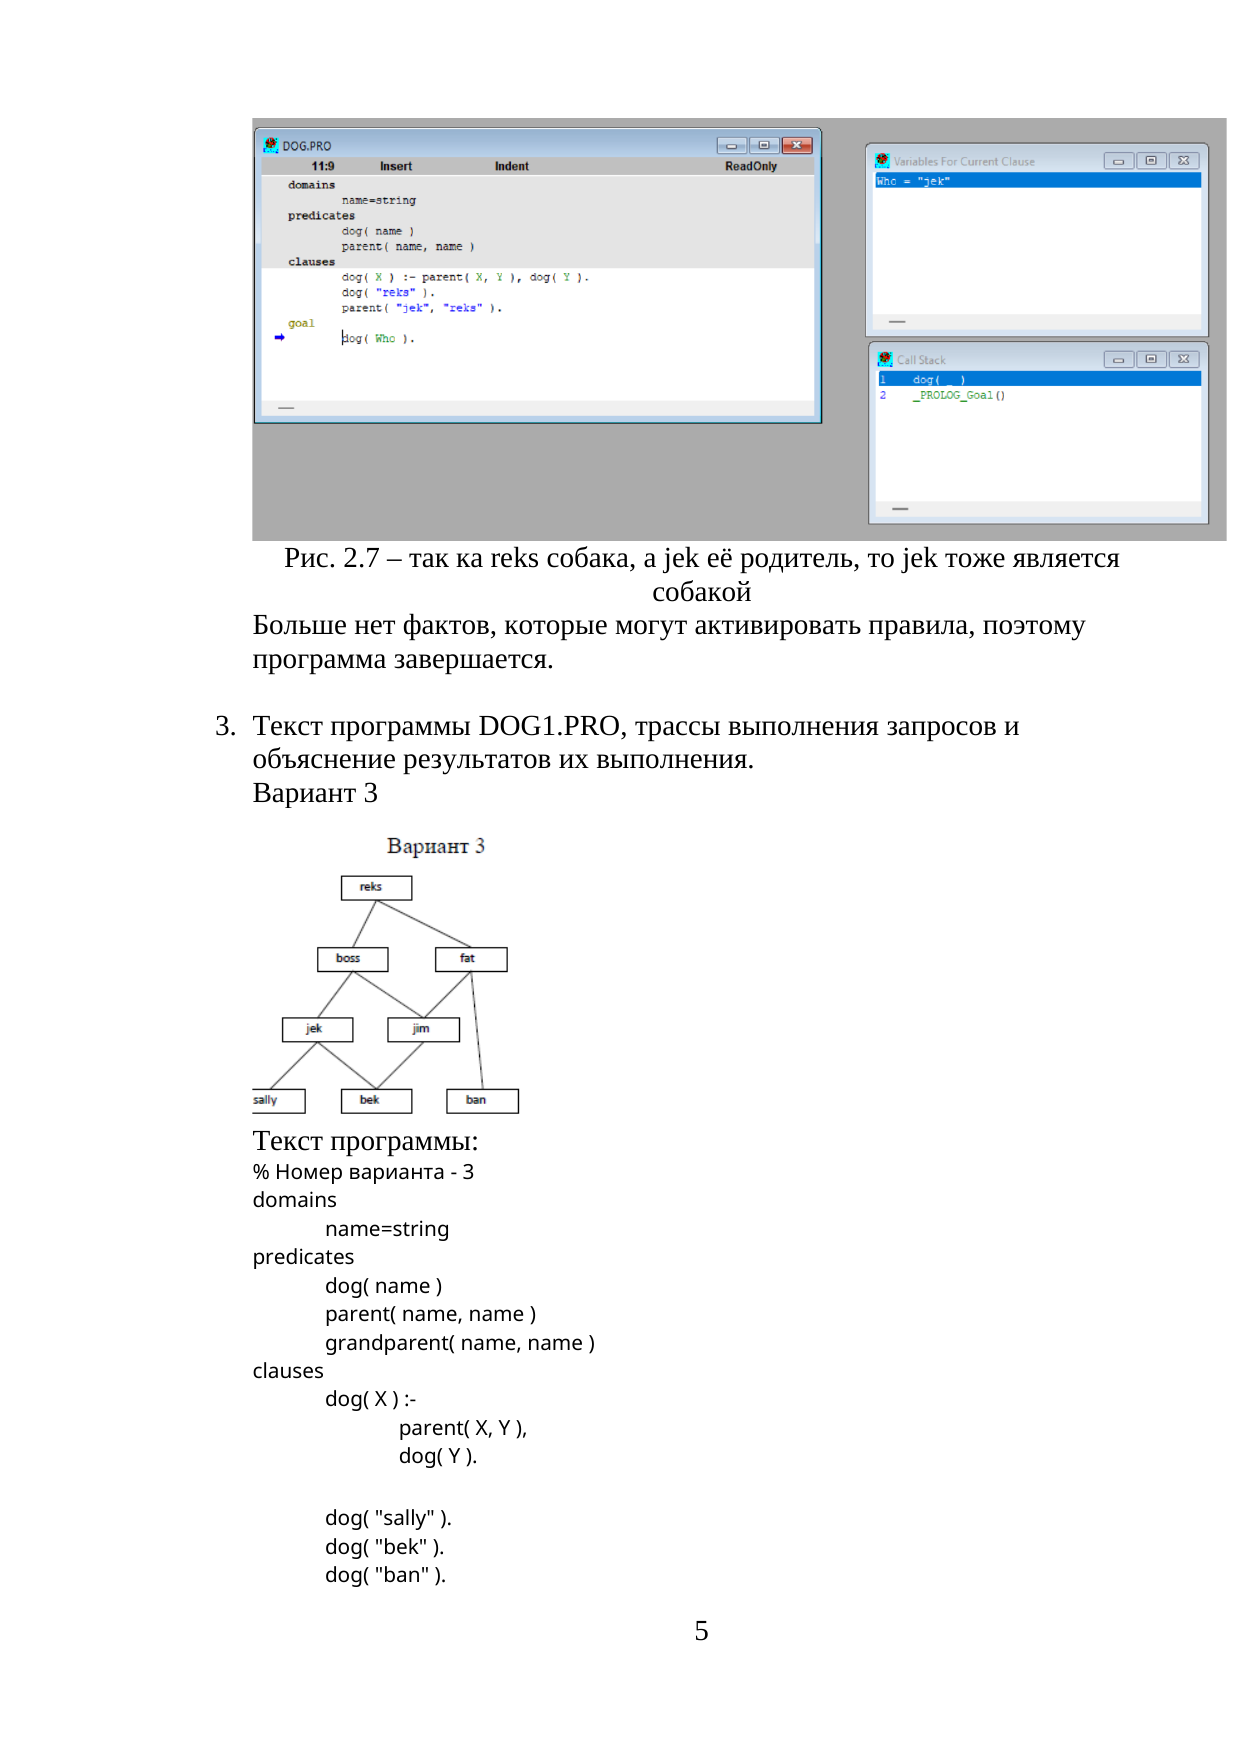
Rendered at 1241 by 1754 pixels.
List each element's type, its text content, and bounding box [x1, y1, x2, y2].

list parent( name, name ) [252, 1299, 1152, 1328]
picture [252, 808, 528, 1124]
list parent( X, Y ), [252, 1413, 1152, 1441]
list grandparent( name, name ) [252, 1328, 1152, 1356]
list dog( X ) :- [252, 1384, 1152, 1413]
picture [252, 118, 1227, 541]
list dog( "sally" ). [252, 1503, 1152, 1532]
list clauses [252, 1356, 1152, 1384]
list dog( Y ). [252, 1441, 1152, 1470]
list predicates [252, 1242, 1152, 1271]
list name=string [252, 1214, 1152, 1242]
list Рис. 2.7 – так ка reks собака, а jek её родитель, то jek тоже является собакой [252, 541, 1152, 607]
list % Номер варианта - 3 [252, 1157, 1152, 1186]
list dog( "ban" ). [252, 1560, 1152, 1589]
list dog( "bek" ). [252, 1532, 1152, 1560]
list Больше нет фактов, которые могут активировать правила, поэтому программа завершается. [252, 607, 1152, 674]
list Текст программы DOG1.PRO, трассы выполнения запросов и объяснение результатов их выполнения. [215, 708, 1152, 775]
list domains [252, 1186, 1152, 1214]
list dog( name ) [252, 1271, 1152, 1299]
list Вариант 3 [252, 775, 1152, 808]
list Текст программы: [252, 1123, 1152, 1157]
